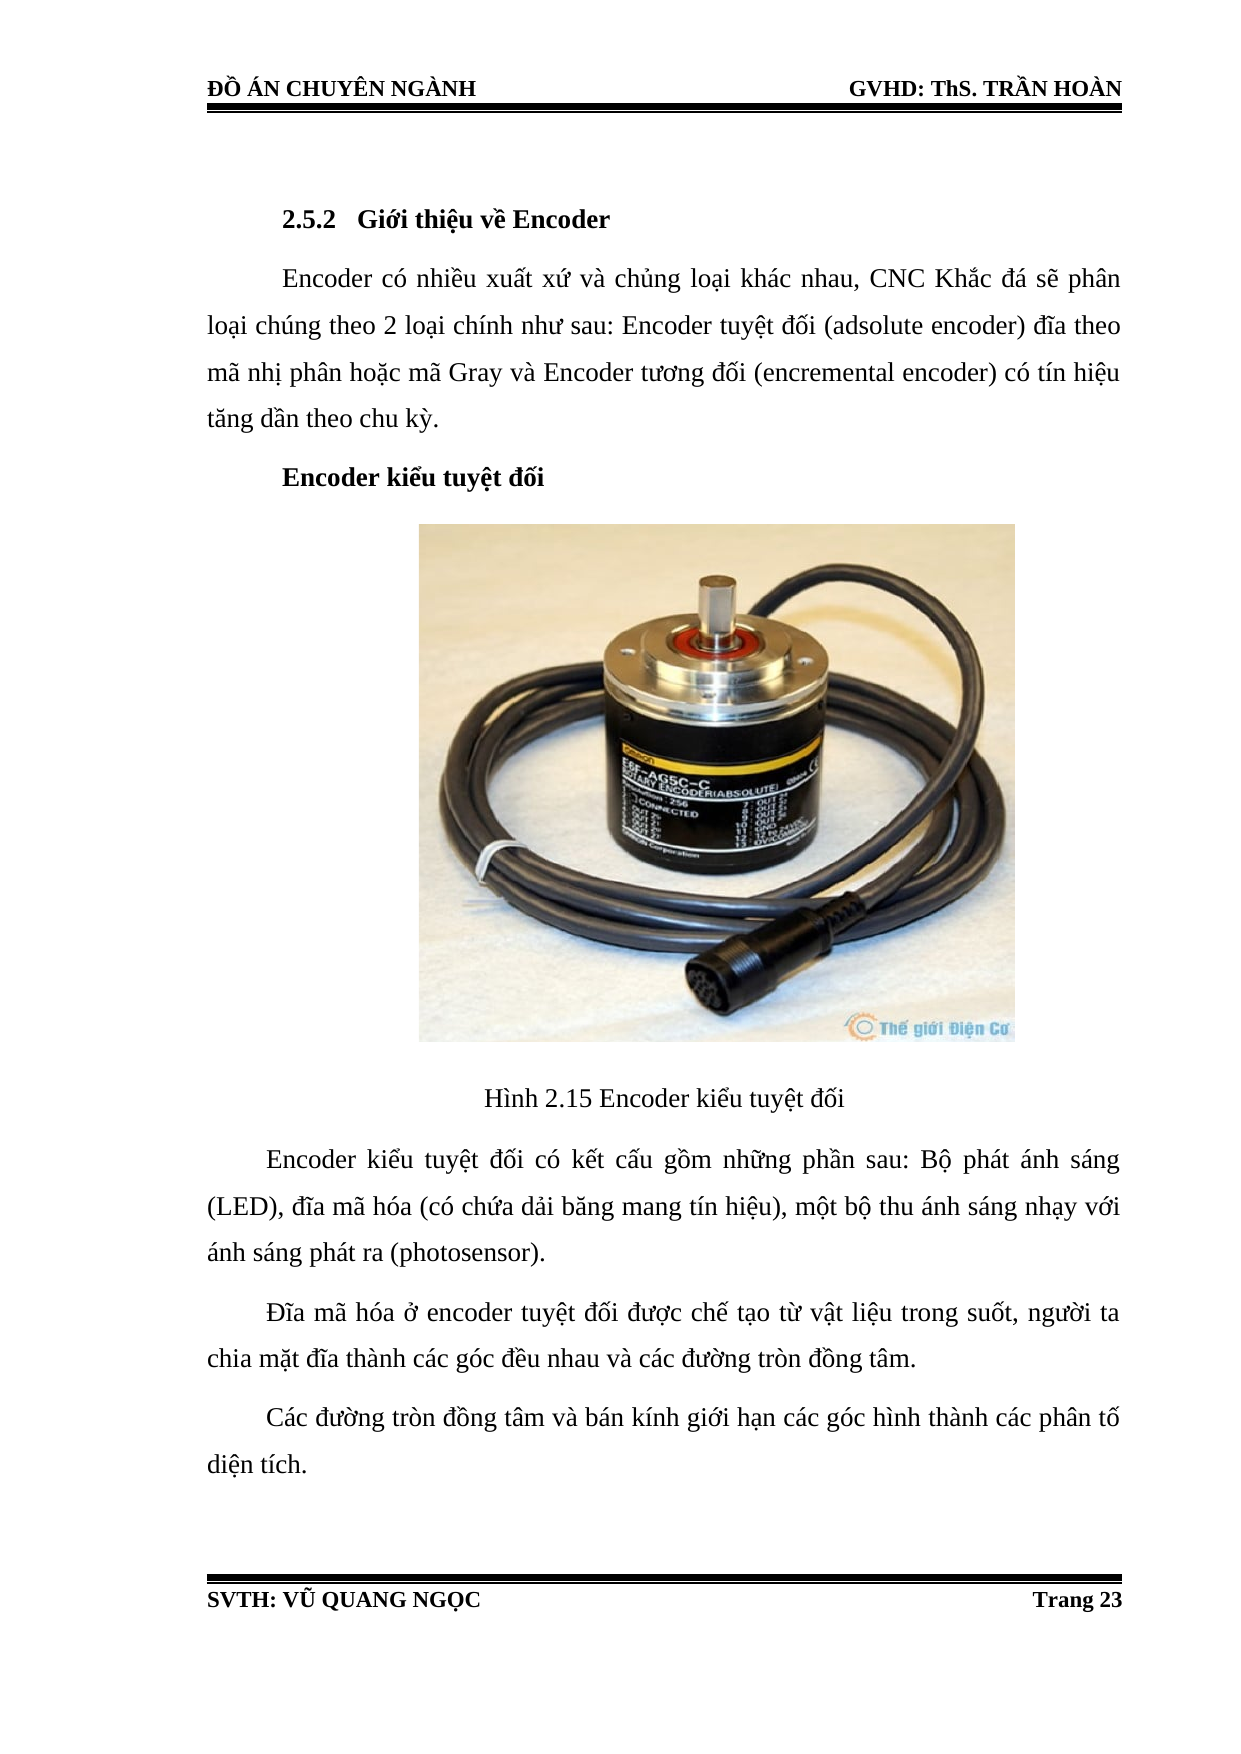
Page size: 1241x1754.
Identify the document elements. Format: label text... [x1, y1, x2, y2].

text Encoder kiểu tuyệt đối [207, 461, 1122, 493]
text Hình 2.15 Encoder kiểu tuyệt đối [207, 1082, 1122, 1114]
text Đĩa mã hóa ở encoder tuyệt đối được chế tạo từ vật liệu trong suốt, người ta chia mặt đĩa thành các góc đều nhau và các đường tròn đồng tâm. [207, 1296, 1122, 1373]
text Encoder kiểu tuyệt đối có kết cấu gồm những phần sau: Bộ phát ánh sáng (LED), đĩa mã hóa (có chứa dải băng mang tín hiệu), một bộ thu ánh sáng nhạy với ánh sáng phát ra (photosensor). [207, 1143, 1122, 1268]
subtitle 2.5.2 Giới thiệu về Encoder [207, 203, 1122, 234]
picture [418, 524, 1015, 1042]
text Encoder có nhiều xuất xứ và chủng loại khác nhau, CNC Khắc đá sẽ phân loại chúng theo 2 loại chính như sau: Encoder tuyệt đối (adsolute encoder) đĩa theo mã nhị phân hoặc mã Gray và Encoder tương đối (encremental encoder) có tín hiệu tăng dần theo chu kỳ. [207, 262, 1122, 433]
text Các đường tròn đồng tâm và bán kính giới hạn các góc hình thành các phân tố diện tích. [207, 1402, 1122, 1479]
